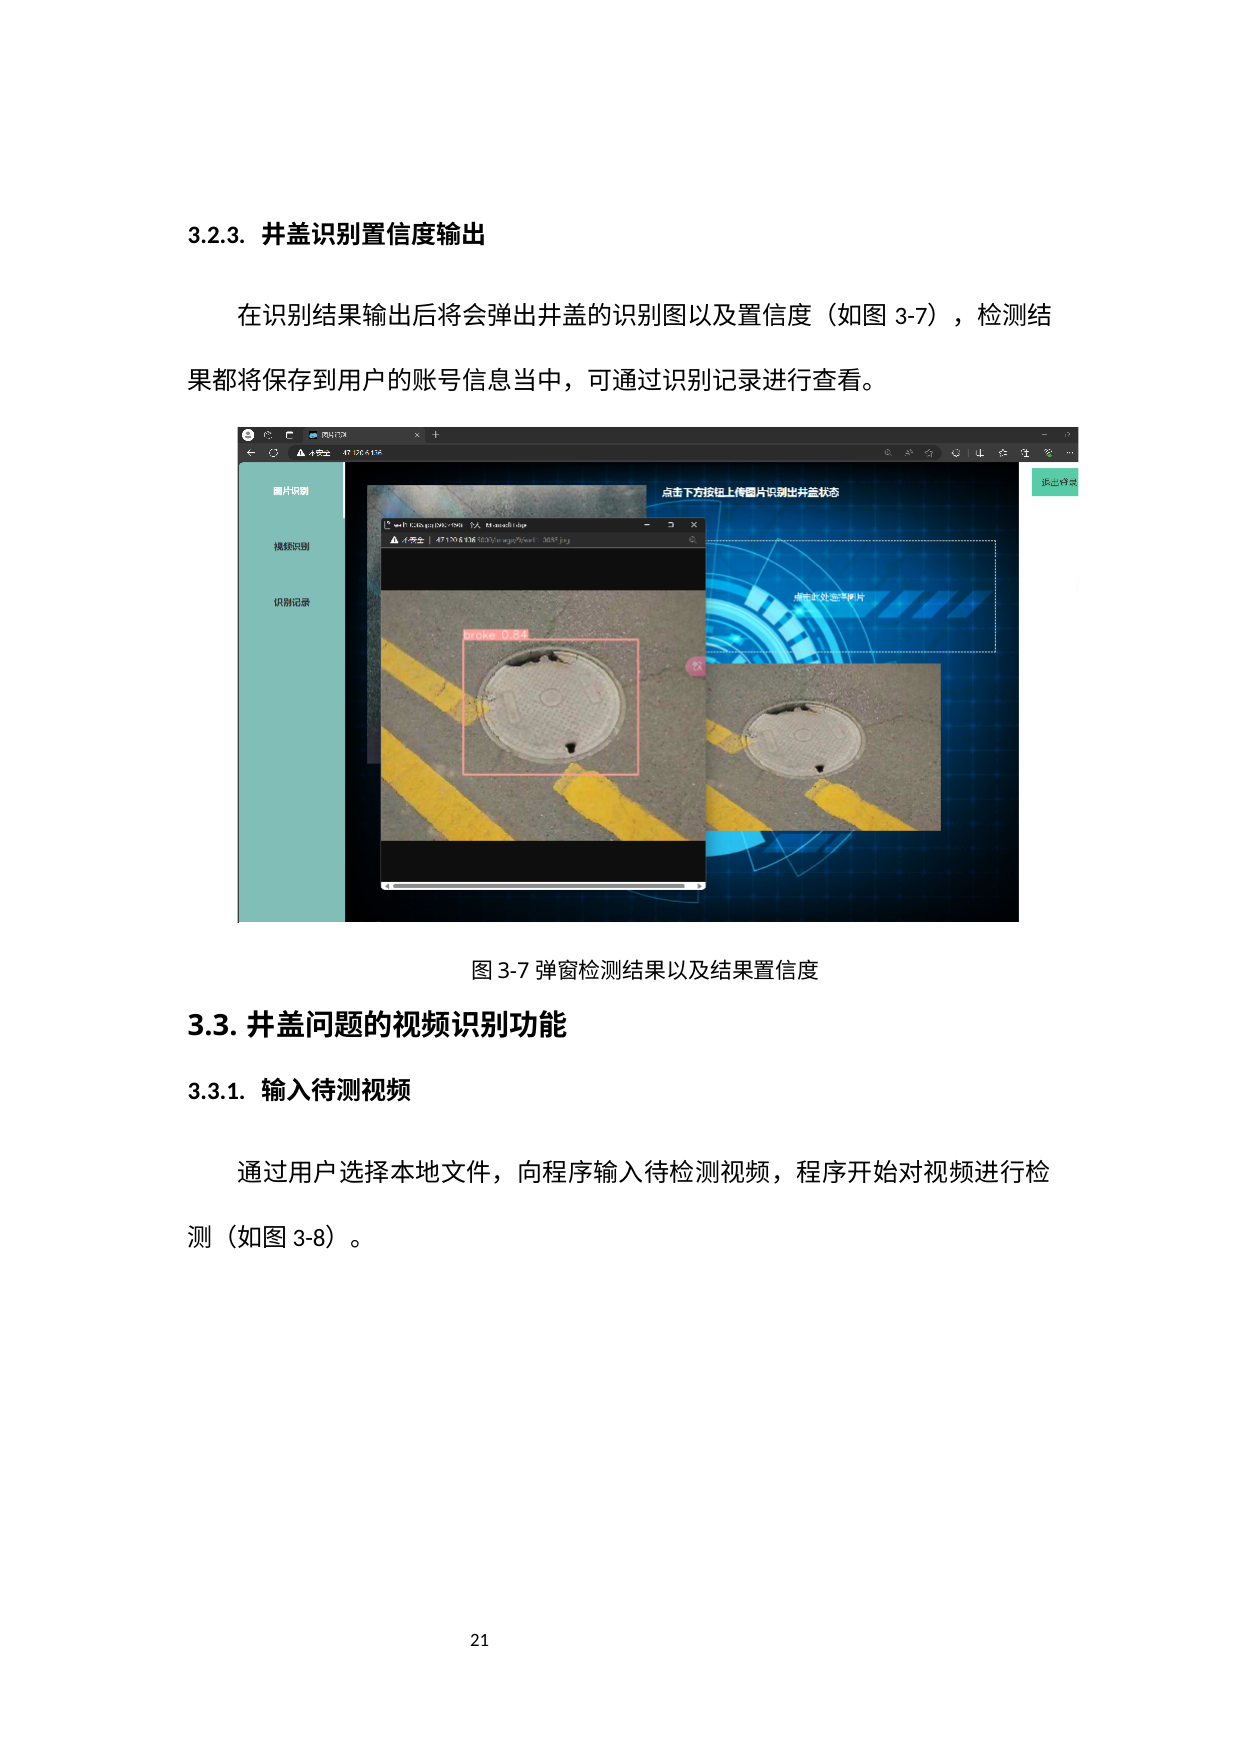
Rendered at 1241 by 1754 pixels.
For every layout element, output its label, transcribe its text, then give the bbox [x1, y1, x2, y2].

text 图3-7 弹窗检测结果以及结果置信度 [187, 953, 1053, 985]
text 通过用户选择本地文件，向程序输入待检测视频，程序开始对视频进行检测（如图3-8）。 [187, 1138, 1053, 1268]
list 井盖问题的视频识别功能 [187, 990, 1053, 1055]
subtitle 井盖识别置信度输出 [187, 200, 1053, 265]
text 在识别结果输出后将会弹出井盖的识别图以及置信度（如图3-7），检测结果都将保存到用户的账号信息当中，可通过识别记录进行查看。 [187, 281, 1053, 411]
subtitle 输入待测视频 [187, 1056, 1053, 1121]
picture [237, 427, 1079, 923]
